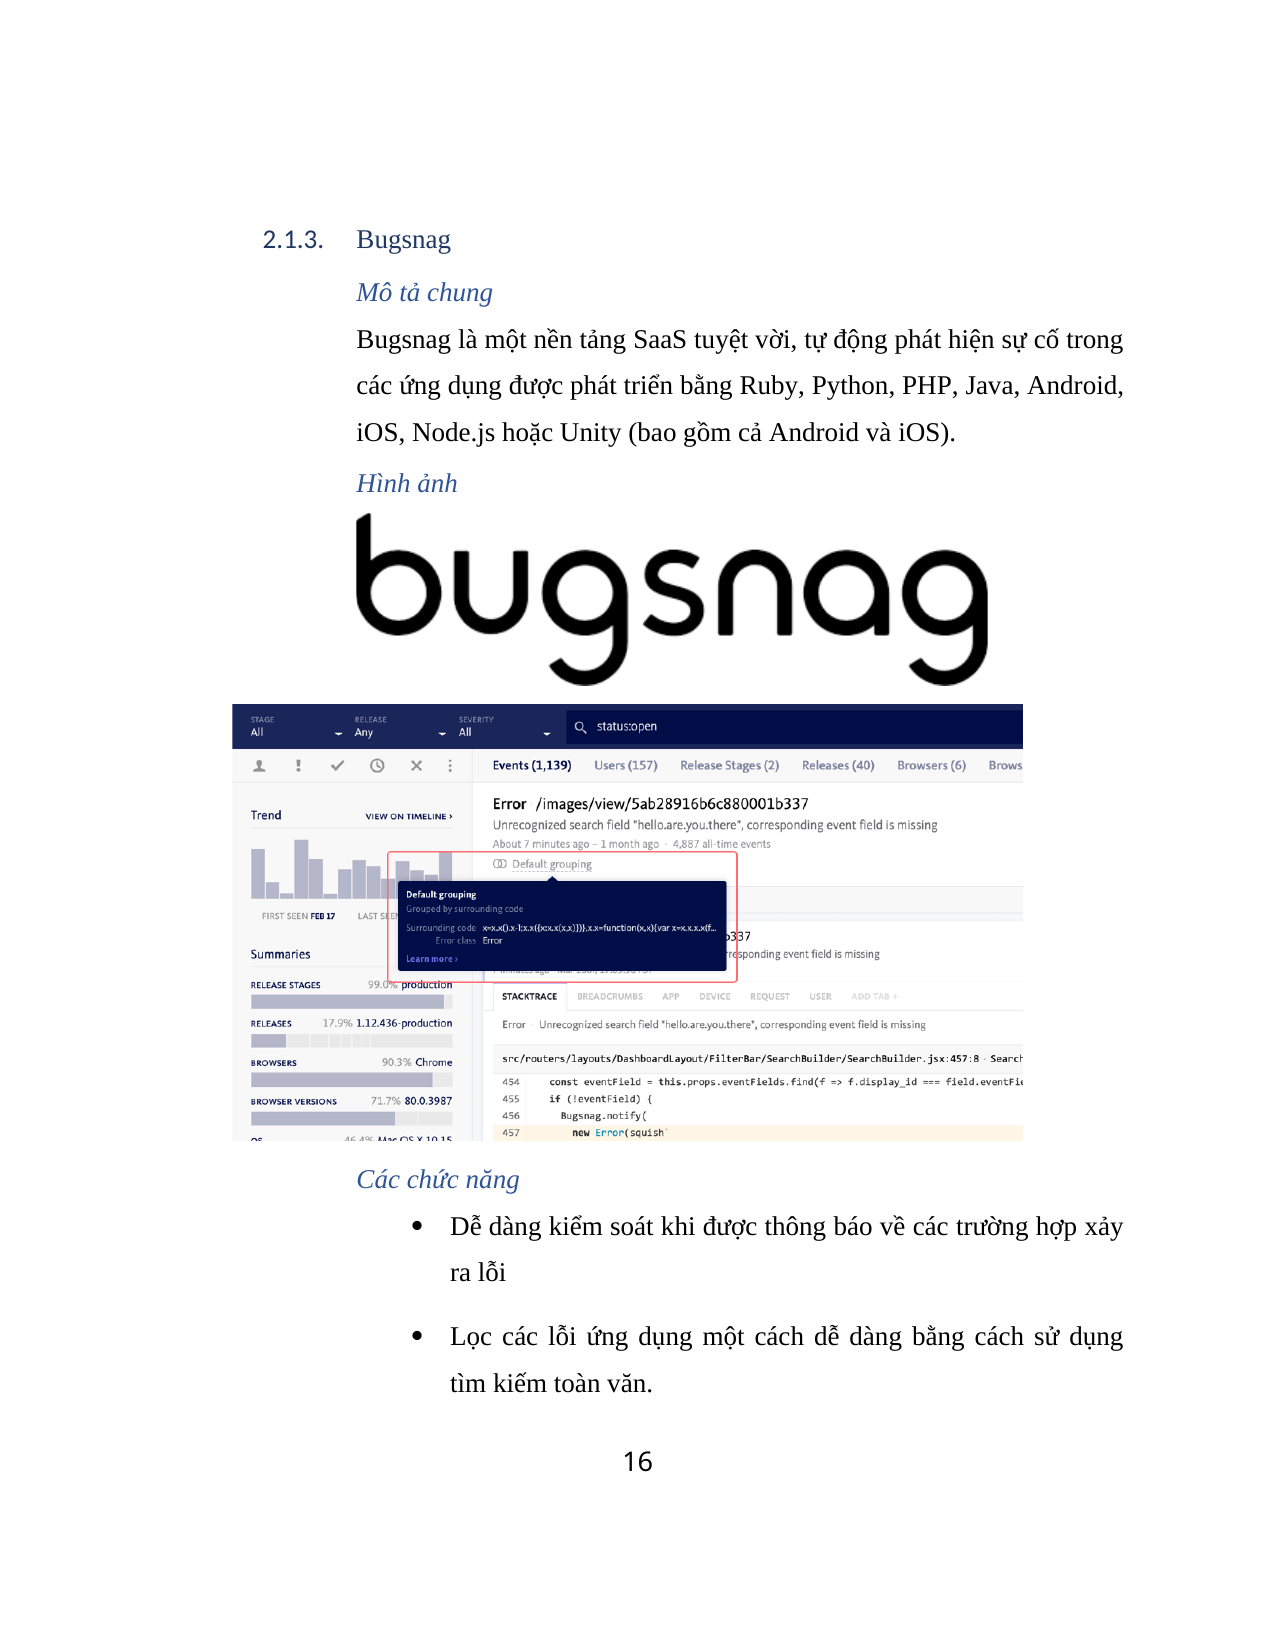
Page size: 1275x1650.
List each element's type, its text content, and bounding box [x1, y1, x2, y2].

subtitle Mô tả chung [356, 276, 1125, 307]
subtitle Hình ảnh [356, 467, 1125, 498]
list Lọc các lỗi ứng dụng một cách dễ dàng bằng cách sử dụng tìm kiếm toàn văn. [412, 1320, 1125, 1398]
picture [232, 704, 1023, 1141]
text Bugsnag là một nền tảng SaaS tuyệt vời, tự động phát hiện sự cố trong các ứng dụng được phát triển bằng Ruby, Python, PHP, Java, Android, iOS, Node.js hoặc Unity (bao gồm cả Android và iOS). [356, 323, 1125, 447]
list Dễ dàng kiểm soát khi được thông báo về các trường hợp xảy ra lỗi [412, 1210, 1125, 1288]
subtitle Các chức năng [356, 1163, 1125, 1194]
picture [356, 513, 988, 686]
subtitle Bugsnag [262, 222, 1125, 255]
